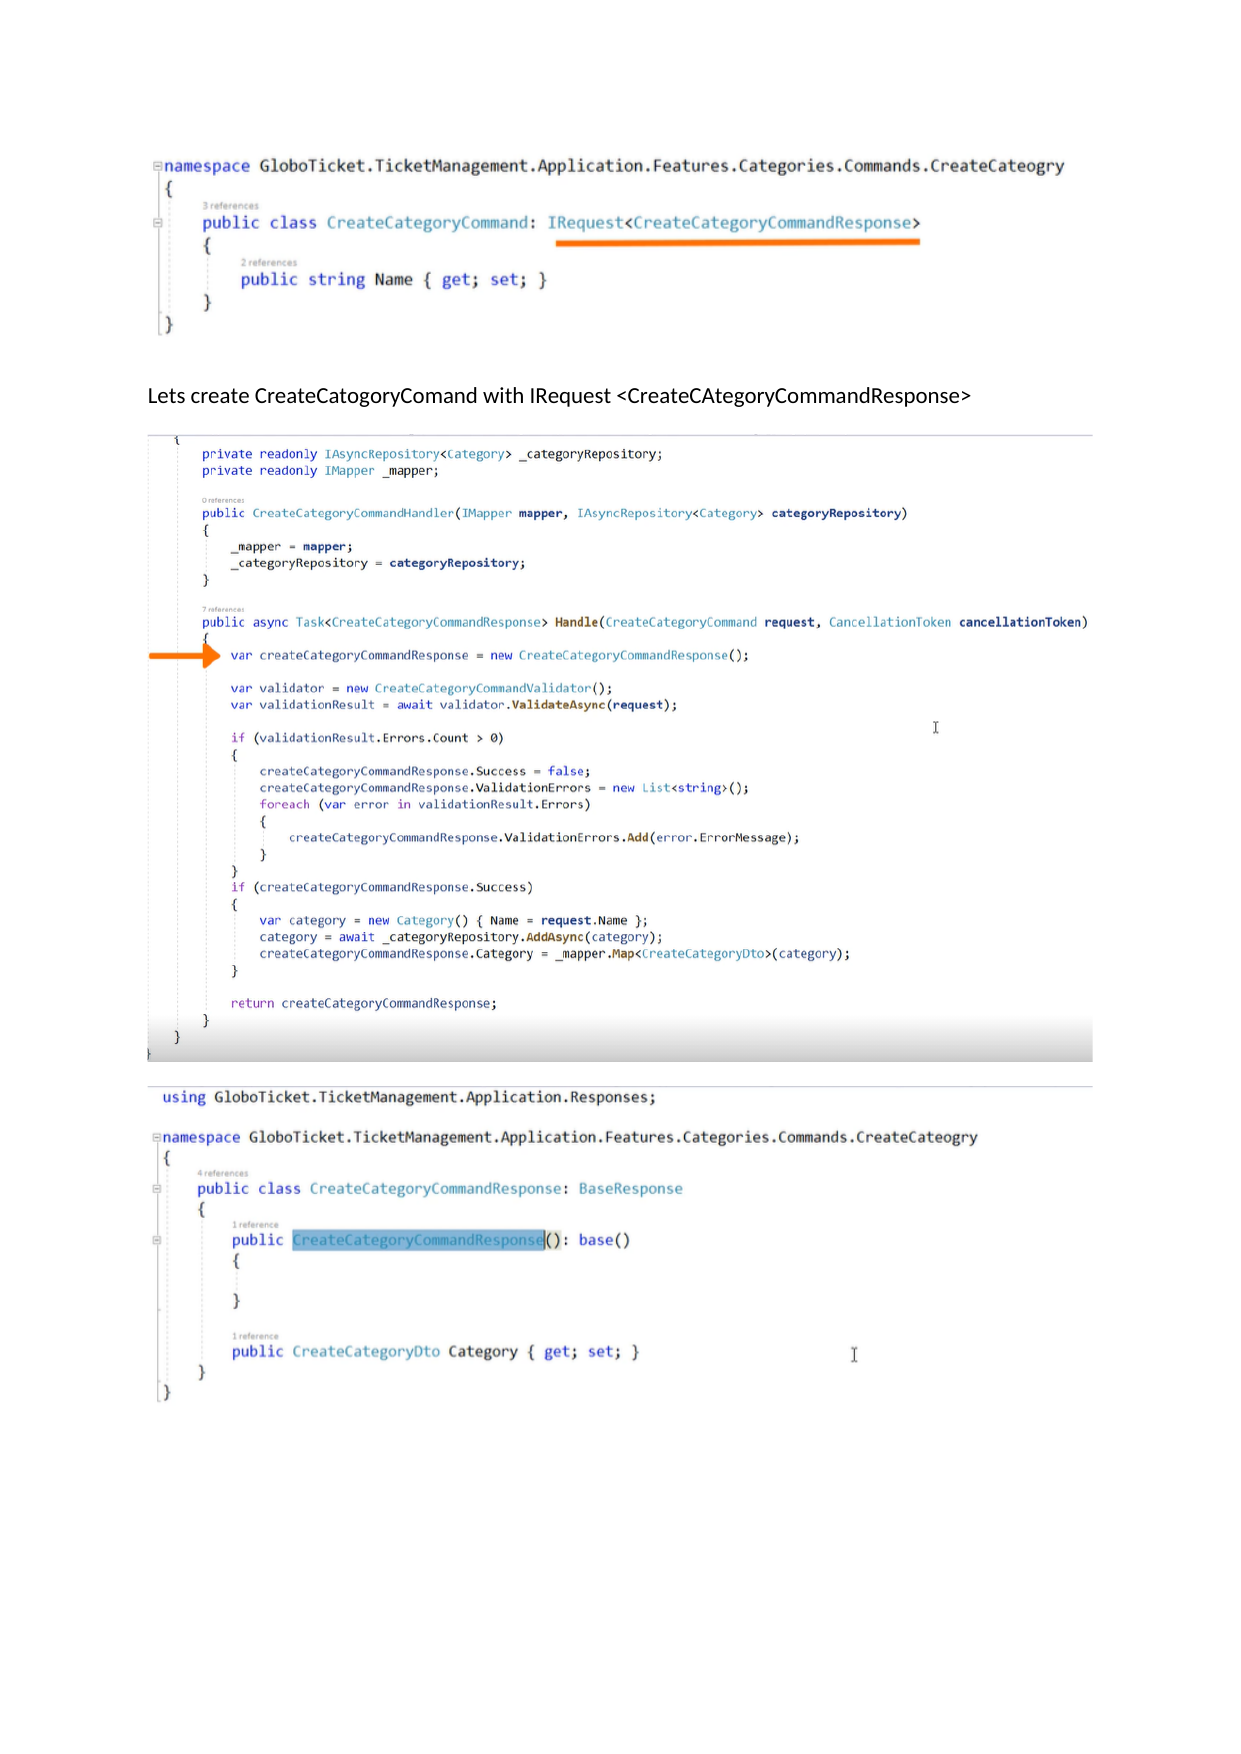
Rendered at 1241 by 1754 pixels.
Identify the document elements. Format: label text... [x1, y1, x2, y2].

picture [147, 147, 1093, 357]
picture [147, 434, 1093, 1062]
text Lets create CreateCatogoryComand with IRequest <CreateCAtegoryCommandResponse> [148, 382, 1093, 409]
picture [147, 1086, 1093, 1425]
